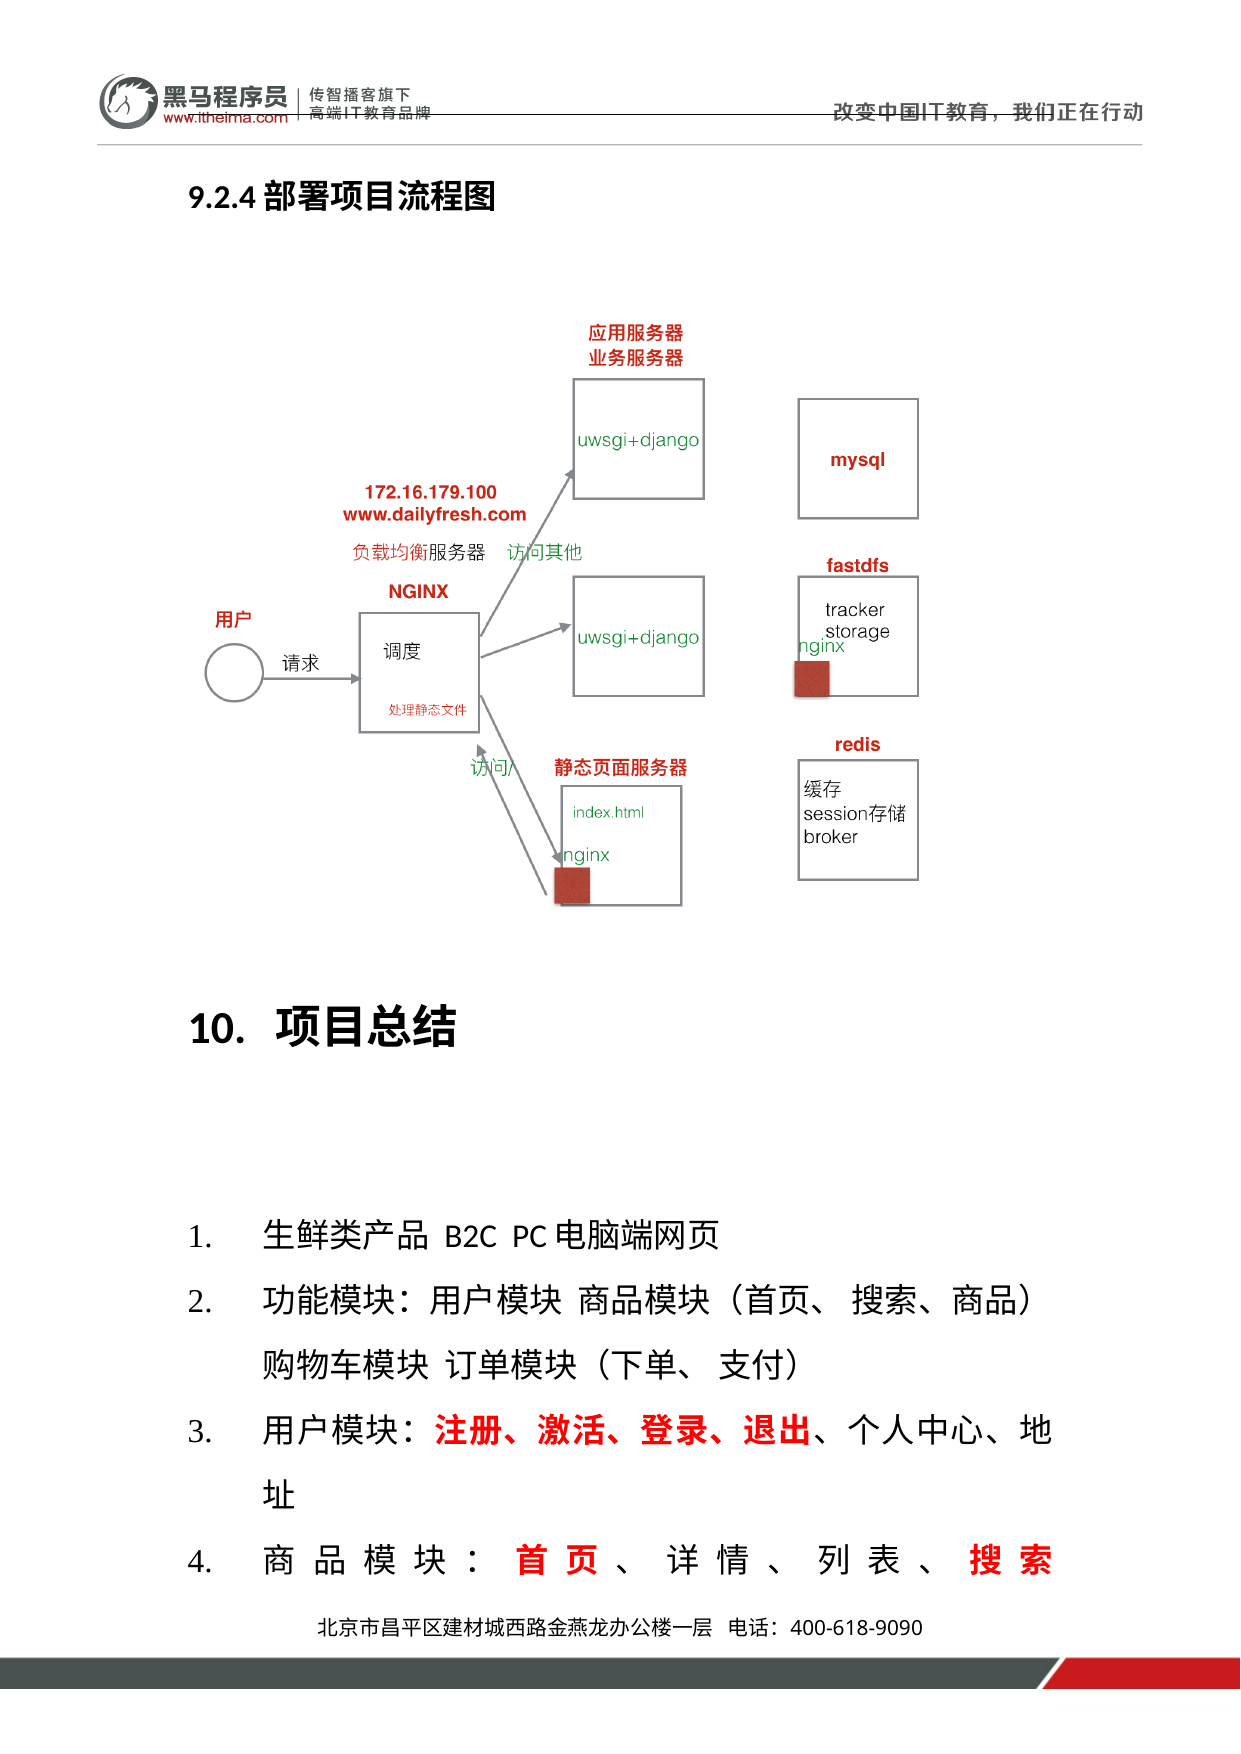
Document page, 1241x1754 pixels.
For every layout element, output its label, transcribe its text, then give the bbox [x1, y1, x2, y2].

list 生鲜类产品 B2C PC电脑端网页 [187, 1200, 1053, 1265]
picture [187, 301, 1053, 927]
subtitle 9.2.4 部署项目流程图 [187, 162, 1053, 227]
picture [0, 1599, 1241, 1689]
list 用户模块：注册、激活、登录、退出、个人中心、地址 [187, 1395, 1053, 1525]
subtitle 项目总结 [187, 974, 1053, 1072]
picture [0, 3, 1241, 153]
list 商品模块：首页、详情、列表、搜索（haystack+whoosh） [187, 1525, 1053, 1590]
list 功能模块：用户模块 商品模块（首页、 搜索、商品） 购物车模块 订单模块（下单、 支付） [187, 1265, 1053, 1395]
